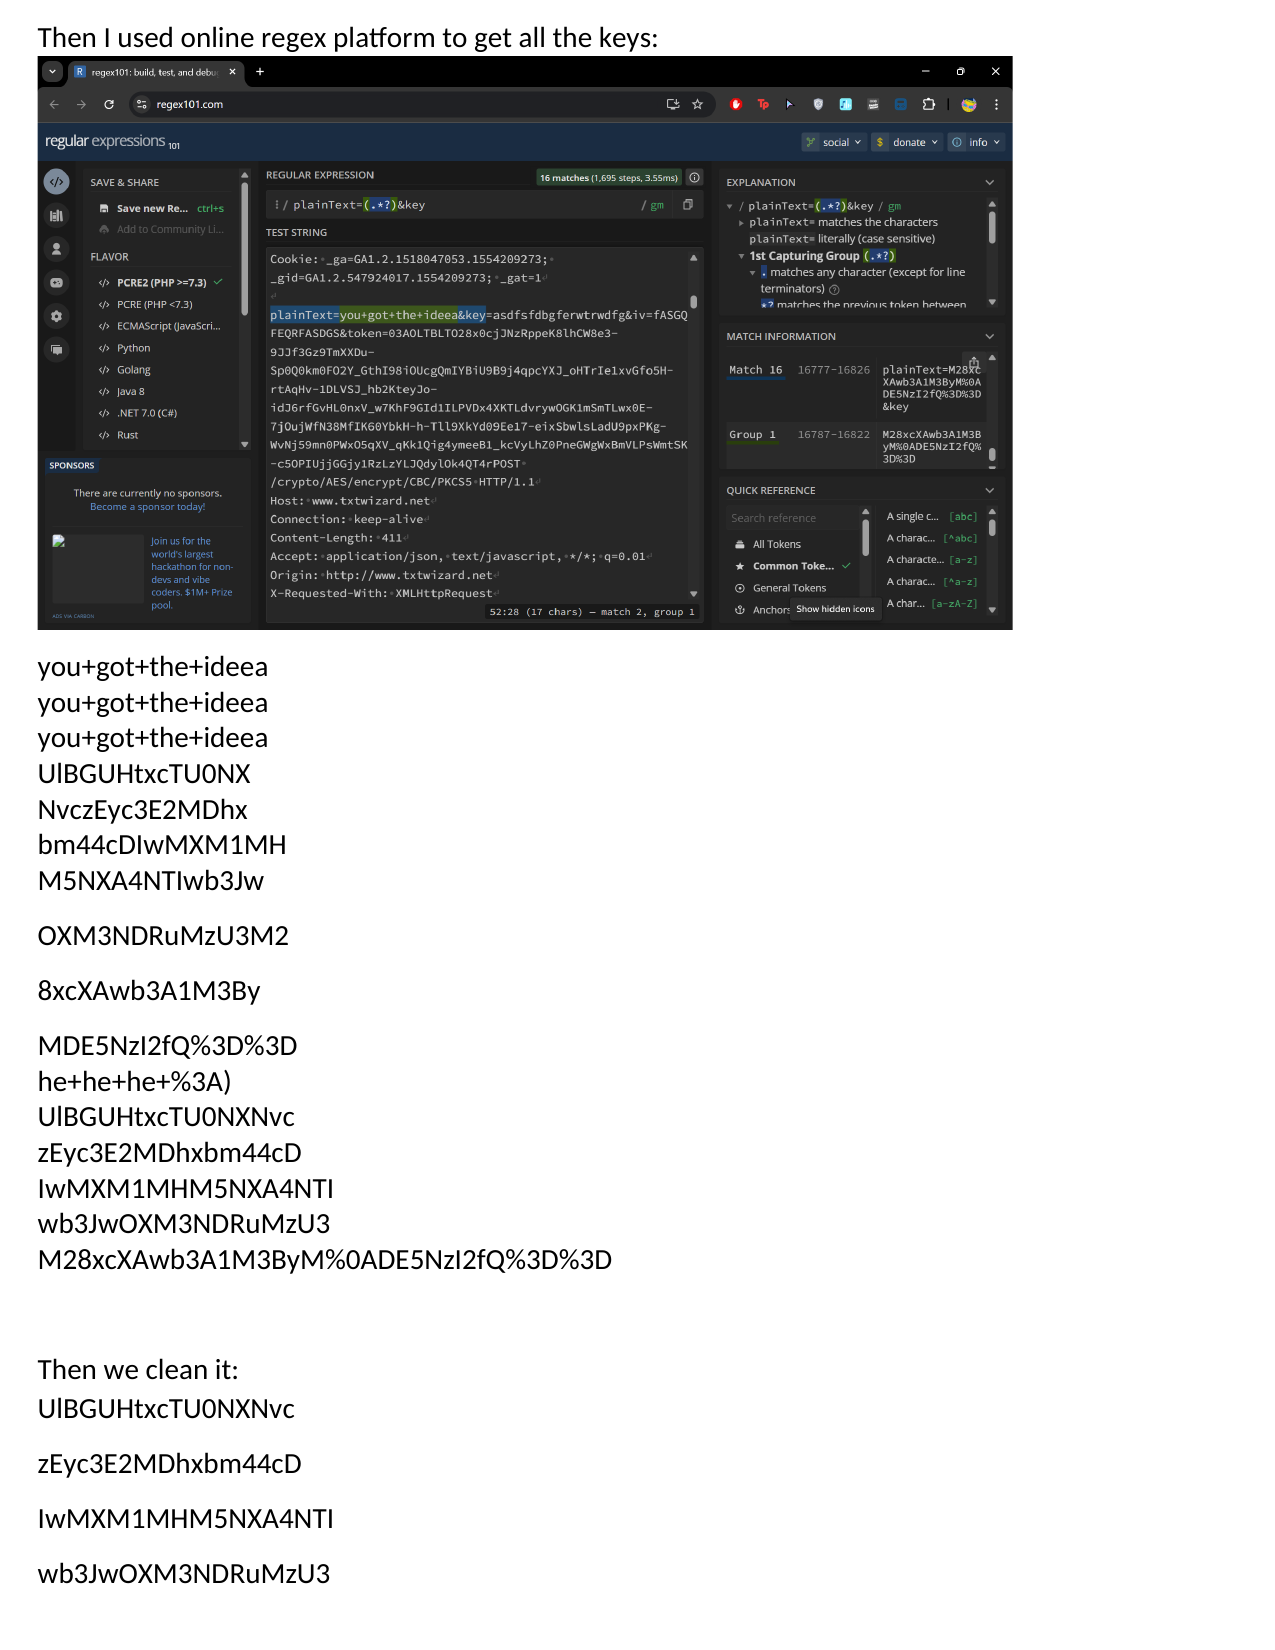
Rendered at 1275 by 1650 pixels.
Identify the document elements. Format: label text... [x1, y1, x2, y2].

text 8xcXAwb3A1M3By [37, 972, 1125, 1008]
text zEyc3E2MDhxbm44cD [37, 1134, 1125, 1170]
text IwMXM1MHM5NXA4NTI [37, 1170, 1125, 1205]
text Then we clean it: UlBGUHtxcTU0NXNvc [37, 1351, 1125, 1425]
text you+got+the+ideea [37, 684, 1125, 719]
text UlBGUHtxcTU0NX [37, 755, 1125, 791]
text wb3JwOXM3NDRuMzU3 [37, 1205, 1125, 1241]
text UlBGUHtxcTU0NXNvc [37, 1098, 1125, 1134]
text wb3JwOXM3NDRuMzU3 [37, 1555, 1125, 1591]
text M5NXA4NTIwb3Jw [37, 862, 1125, 898]
text M28xcXAwb3A1M3ByM%0ADE5NzI2fQ%3D%3D [37, 1241, 1125, 1277]
text NvczEyc3E2MDhx [37, 791, 1125, 826]
text zEyc3E2MDhxbm44cD [37, 1445, 1125, 1480]
text bm44cDIwMXM1MH [37, 826, 1125, 862]
text you+got+the+ideea [37, 648, 1125, 684]
picture [37, 56, 1013, 630]
text OXM3NDRuMzU3M2 [37, 917, 1125, 953]
text you+got+the+ideea [37, 719, 1125, 755]
text IwMXM1MHM5NXA4NTI [37, 1500, 1125, 1536]
text he+he+he+%3A) [37, 1063, 1125, 1098]
text MDE5NzI2fQ%3D%3D [37, 1027, 1125, 1063]
